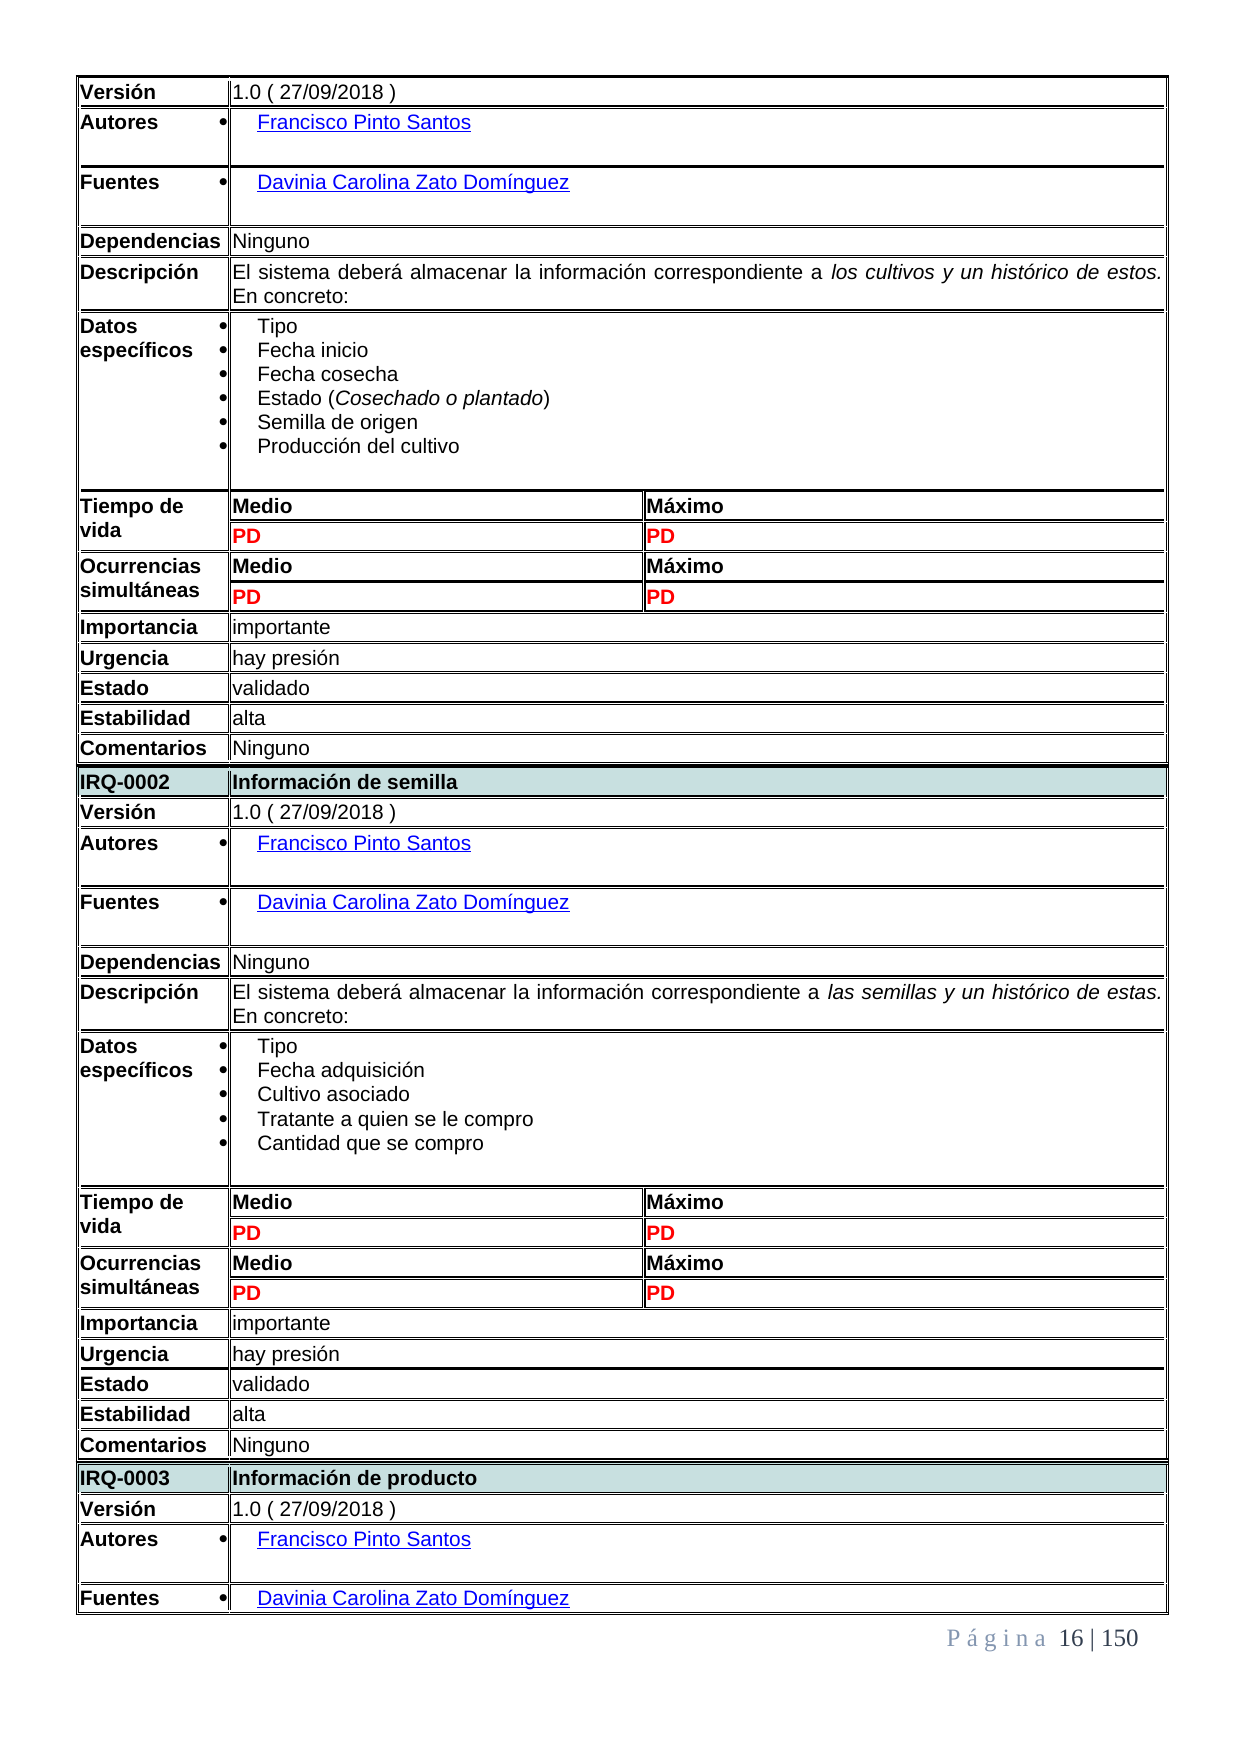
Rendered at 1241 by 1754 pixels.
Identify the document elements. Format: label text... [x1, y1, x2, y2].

table_cell Comentarios [79, 731, 230, 762]
table_cell Ninguno [231, 225, 1166, 255]
table_cell Comentarios [77, 1428, 230, 1458]
table_cell Medio [231, 492, 642, 519]
table_cell Autores [79, 105, 228, 165]
table_cell Medio [231, 1249, 642, 1276]
table_cell Máximo [646, 489, 1166, 519]
table_cell PD [646, 519, 1166, 549]
table_cell Tipo Fecha inicio Fecha cosecha Estado (Cosechado o plantado) Semilla de origen Producción del cultivo [231, 309, 1166, 489]
table_cell PD [644, 1216, 1167, 1246]
table_cell Máximo [646, 550, 1166, 580]
table_cell Fuentes [79, 885, 228, 945]
table_cell PD [231, 523, 642, 549]
table_cell Estabilidad [79, 701, 228, 731]
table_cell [230, 1581, 1166, 1612]
table_cell PD [231, 1280, 642, 1306]
table_cell Tipo Fecha adquisición Cultivo asociado Tratante a quien se le compro Cantidad que se compro [231, 1029, 1166, 1185]
table_cell Urgencia [77, 1337, 230, 1367]
table_cell PD [231, 1219, 642, 1246]
table_cell Autores [77, 1522, 230, 1581]
table_cell PD [231, 583, 642, 610]
table_cell validado [230, 671, 1167, 701]
table_cell Francisco Pinto Santos [231, 105, 1166, 165]
table_cell Francisco Pinto Santos [230, 1522, 1167, 1581]
table_cell 1.0 ( 27/09/2018 ) [230, 1492, 1167, 1522]
table_cell Importancia [79, 1306, 228, 1337]
table_cell Ocurrencias simultáneas [79, 550, 228, 610]
table_header IRQ-0002 [79, 768, 230, 795]
table_cell Versión [79, 78, 230, 105]
table_cell Máximo [646, 1185, 1166, 1216]
table_cell Estado [79, 1367, 228, 1397]
table_cell Descripción [77, 255, 230, 309]
table_cell Urgencia [77, 641, 230, 671]
table_cell Dependencias [77, 945, 230, 975]
table_cell hay presión [230, 1337, 1167, 1367]
table_cell El sistema deberá almacenar la información correspondiente a las semillas y un histórico de estas. En concreto: [231, 975, 1166, 1029]
table_cell Descripción [79, 975, 228, 1029]
table_cell Datos específicos [79, 309, 228, 489]
table_cell Ocurrencias simultáneas [77, 1246, 230, 1306]
table_cell hay presión [230, 641, 1167, 671]
table_cell 1.0 ( 27/09/2018 ) [231, 795, 1166, 826]
table_cell importante [231, 610, 1166, 641]
table_cell El sistema deberá almacenar la información correspondiente a los cultivos y un histórico de estos. En concreto: [230, 255, 1167, 309]
table_cell Estabilidad [79, 1398, 228, 1428]
table_cell Datos específicos [79, 1029, 228, 1185]
table_cell Fuentes [79, 165, 228, 224]
table_cell Tiempo de vida [79, 489, 228, 549]
table_cell importante [231, 1306, 1166, 1337]
table_cell Estado [77, 671, 230, 701]
table_cell Máximo [644, 1246, 1167, 1276]
table_cell Autores [77, 826, 230, 885]
table_cell Ninguno [230, 945, 1167, 975]
table_cell Ninguno [230, 731, 1166, 762]
table_cell alta [231, 701, 1166, 731]
table_cell PD [646, 1276, 1166, 1306]
table_cell Ninguno [230, 1428, 1167, 1458]
table_cell Tiempo de vida [79, 1185, 228, 1246]
table_cell Dependencias [79, 225, 228, 255]
table_cell Importancia [79, 610, 228, 641]
table_cell Davinia Carolina Zato Domínguez [231, 165, 1166, 224]
table_header Información de producto [230, 1465, 1166, 1492]
table_cell 1.0 ( 27/09/2018 ) [230, 78, 1166, 105]
table_cell Versión [77, 1492, 230, 1522]
table_cell Fuentes [79, 1581, 230, 1612]
table_cell Medio [231, 1189, 642, 1216]
table_cell PD [646, 580, 1166, 610]
table_cell alta [231, 1398, 1166, 1428]
table_cell Francisco Pinto Santos [230, 826, 1167, 885]
table_cell validado [231, 1367, 1166, 1397]
table_cell Versión [79, 795, 228, 826]
table_header Información de semilla [230, 768, 1166, 795]
table_cell Medio [231, 553, 642, 580]
table_header IRQ-0003 [79, 1465, 230, 1492]
table_cell Davinia Carolina Zato Domínguez [231, 885, 1166, 945]
